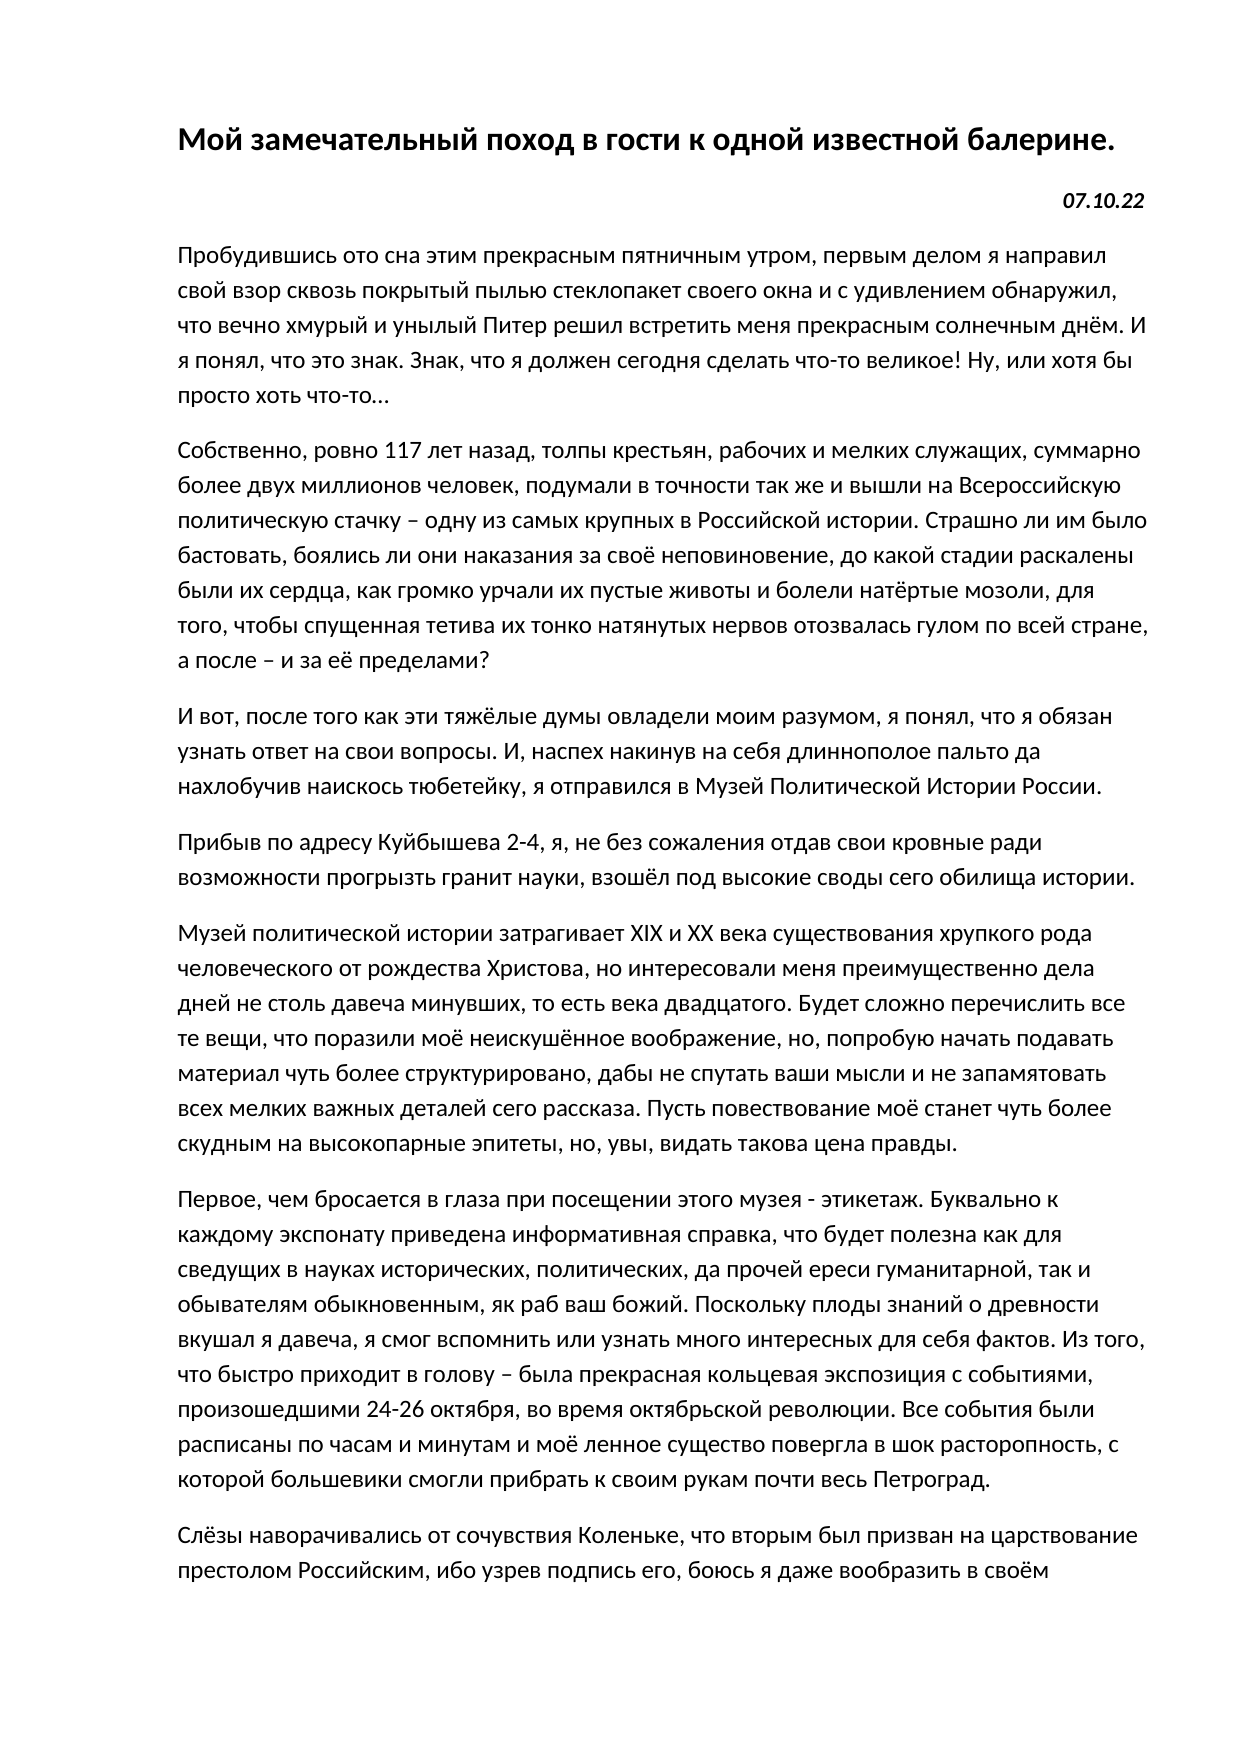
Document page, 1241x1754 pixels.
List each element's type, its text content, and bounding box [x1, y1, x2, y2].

text Прибыв по адресу Куйбышева 2-4, я, не без сожаления отдав свои кровные ради возможности прогрызть гранит науки, взошёл под высокие своды сего обилища истории. [177, 826, 1152, 892]
text Пробудившись ото сна этим прекрасным пятничным утром, первым делом я направил свой взор сквозь покрытый пылью стеклопакет своего окна и с удивлением обнаружил, что вечно хмурый и унылый Питер решил встретить меня прекрасным солнечным днём. И я понял, что это знак. Знак, что я должен сегодня сделать что-то великое! Ну, или хотя бы просто хоть что-то… [177, 239, 1152, 409]
text Первое, чем бросается в глаза при посещении этого музея - этикетаж. Буквально к каждому экспонату приведена информативная справка, что будет полезна как для сведущих в науках исторических, политических, да прочей ереси гуманитарной, так и обывателям обыкновенным, як раб ваш божий. Поскольку плоды знаний о древности вкушал я давеча, я смог вспомнить или узнать много интересных для себя фактов. Из того, что быстро приходит в голову – была прекрасная кольцевая экспозиция с событиями, произошедшими 24-26 октября, во время октябрьской революции. Все события были расписаны по часам и минутам и моё ленное существо повергла в шок расторопность, с которой большевики смогли прибрать к своим рукам почти весь Петроград. [177, 1183, 1152, 1493]
text И вот, после того как эти тяжёлые думы овладели моим разумом, я понял, что я обязан узнать ответ на свои вопросы. И, наспех накинув на себя длиннополое пальто да нахлобучив наискось тюбетейку, я отправился в Музей Политической Истории России. [177, 700, 1152, 801]
text 07.10.22 [177, 186, 1152, 214]
text Собственно, ровно 117 лет назад, толпы крестьян, рабочих и мелких служащих, суммарно более двух миллионов человек, подумали в точности так же и вышли на Всероссийскую политическую стачку – одну из самых крупных в Российской истории. Страшно ли им было бастовать, боялись ли они наказания за своё неповиновение, до какой стадии раскалены были их сердца, как громко урчали их пустые животы и болели натёртые мозоли, для того, чтобы спущенная тетива их тонко натянутых нервов отозвалась гулом по всей стране, а после – и за её пределами? [177, 434, 1152, 675]
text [177, 1519, 1152, 1584]
text Мой замечательный поход в гости к одной известной балерине. [177, 118, 1152, 159]
text Музей политической истории затрагивает XIX и XX века существования хрупкого рода человеческого от рождества Христова, но интересовали меня преимущественно дела дней не столь давеча минувших, то есть века двадцатого. Будет сложно перечислить все те вещи, что поразили моё неискушённое воображение, но, попробую начать подавать материал чуть более структурировано, дабы не спутать ваши мысли и не запамятовать всех мелких важных деталей сего рассказа. Пусть повествование моё станет чуть более скудным на высокопарные эпитеты, но, увы, видать такова цена правды. [177, 917, 1152, 1158]
